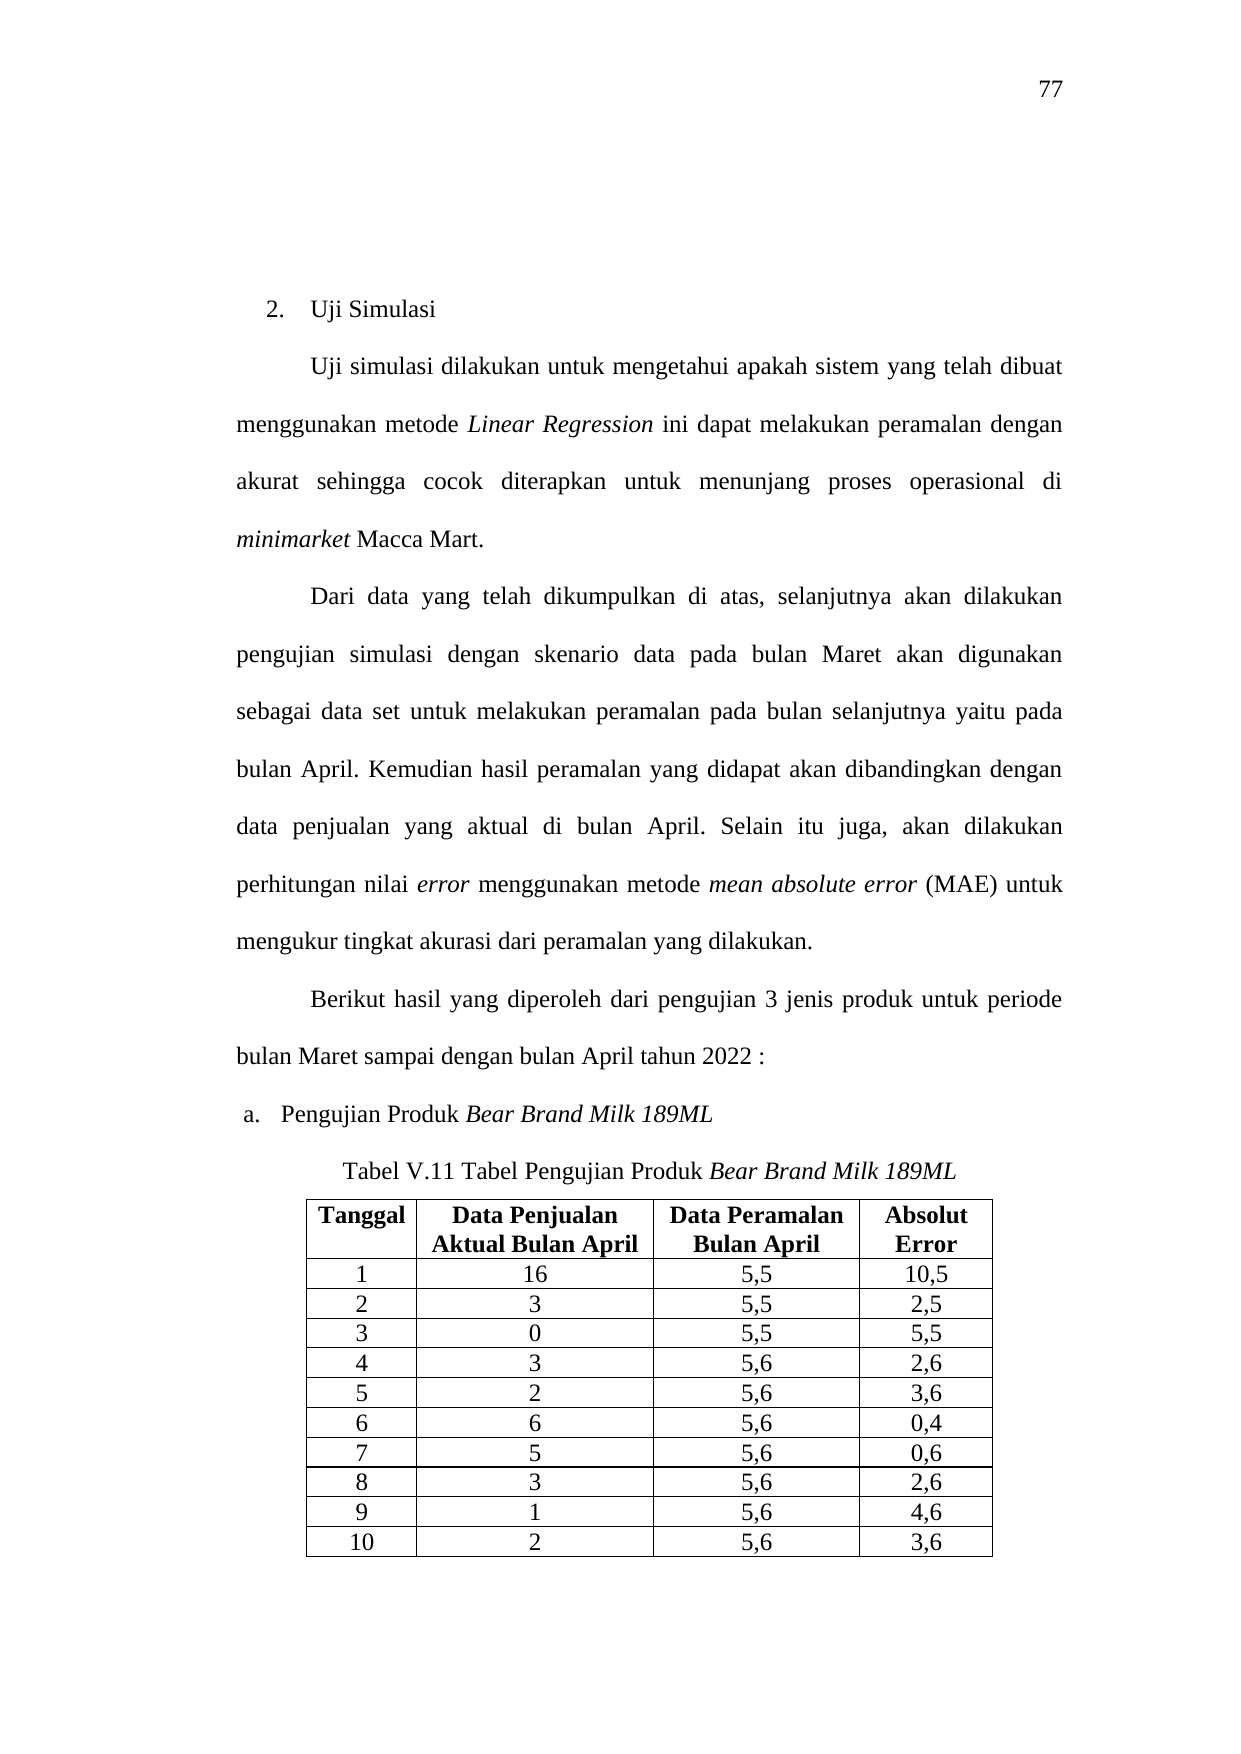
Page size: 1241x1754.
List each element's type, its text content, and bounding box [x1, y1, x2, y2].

table_cell 2 [307, 1289, 416, 1317]
table_cell 0 [417, 1319, 653, 1347]
table_cell 5,6 [654, 1348, 859, 1377]
table_cell 2,5 [860, 1289, 992, 1317]
table_cell 16 [417, 1259, 653, 1288]
table_cell 0,4 [860, 1408, 992, 1437]
table_cell 2 [417, 1378, 653, 1407]
table_cell 6 [417, 1408, 653, 1437]
table_cell 3 [417, 1289, 653, 1317]
table_cell 4 [307, 1348, 416, 1377]
table_cell 5,5 [654, 1259, 859, 1288]
table_cell 5,6 [654, 1527, 859, 1556]
table_header Data Penjualan Aktual Bulan April [417, 1200, 653, 1258]
table_cell 10,5 [860, 1259, 992, 1288]
text Uji simulasi dilakukan untuk mengetahui apakah sistem yang telah dibuat menggunakan metode Linear Regression ini dapat melakukan peramalan dengan akurat sehingga cocok diterapkan untuk menunjang proses operasional di minimarket Macca Mart. [236, 351, 1063, 552]
list Uji Simulasi [266, 294, 1063, 322]
table_cell 5,6 [654, 1497, 859, 1526]
table_cell 5,6 [654, 1438, 859, 1466]
table_cell 2,6 [860, 1468, 992, 1496]
table_cell 3,6 [860, 1378, 992, 1407]
table_cell 9 [307, 1497, 416, 1526]
table_cell 5,6 [654, 1408, 859, 1437]
table_cell 5,6 [654, 1378, 859, 1407]
text Tabel V.11 Tabel Pengujian Produk Bear Brand Milk 189ML [236, 1156, 1063, 1185]
table_cell 3,6 [860, 1527, 992, 1556]
table_cell 5 [307, 1378, 416, 1407]
list Pengujian Produk Bear Brand Milk 189ML [243, 1099, 1063, 1127]
text Berikut hasil yang diperoleh dari pengujian 3 jenis produk untuk periode bulan Maret sampai dengan bulan April tahun 2022 : [236, 984, 1063, 1070]
table_cell 6 [307, 1408, 416, 1437]
table_cell 1 [417, 1497, 653, 1526]
table_cell 2 [417, 1527, 653, 1556]
text Dari data yang telah dikumpulkan di atas, selanjutnya akan dilakukan pengujian simulasi dengan skenario data pada bulan Maret akan digunakan sebagai data set untuk melakukan peramalan pada bulan selanjutnya yaitu pada bulan April. Kemudian hasil peramalan yang didapat akan dibandingkan dengan data penjualan yang aktual di bulan April. Selain itu juga, akan dilakukan perhitungan nilai error menggunakan metode mean absolute error (MAE) untuk mengukur tingkat akurasi dari peramalan yang dilakukan. [236, 581, 1063, 955]
table_cell 8 [307, 1468, 416, 1496]
table_cell 3 [417, 1468, 653, 1496]
table_cell 10 [307, 1527, 416, 1556]
table_cell 1 [307, 1259, 416, 1288]
table_cell 5,5 [654, 1289, 859, 1317]
table_cell 5 [417, 1438, 653, 1466]
table_cell 5,6 [654, 1468, 859, 1496]
table_header Absolut Error [860, 1200, 992, 1258]
table_cell 5,5 [654, 1319, 859, 1347]
table_header Data Peramalan Bulan April [654, 1200, 859, 1258]
table_cell 2,6 [860, 1348, 992, 1377]
table_cell 3 [307, 1319, 416, 1347]
table_cell 3 [417, 1348, 653, 1377]
table_cell 7 [307, 1438, 416, 1466]
table_header Tanggal [307, 1200, 416, 1258]
table_cell 4,6 [860, 1497, 992, 1526]
table_cell 0,6 [860, 1438, 992, 1466]
table_cell 5,5 [860, 1319, 992, 1347]
